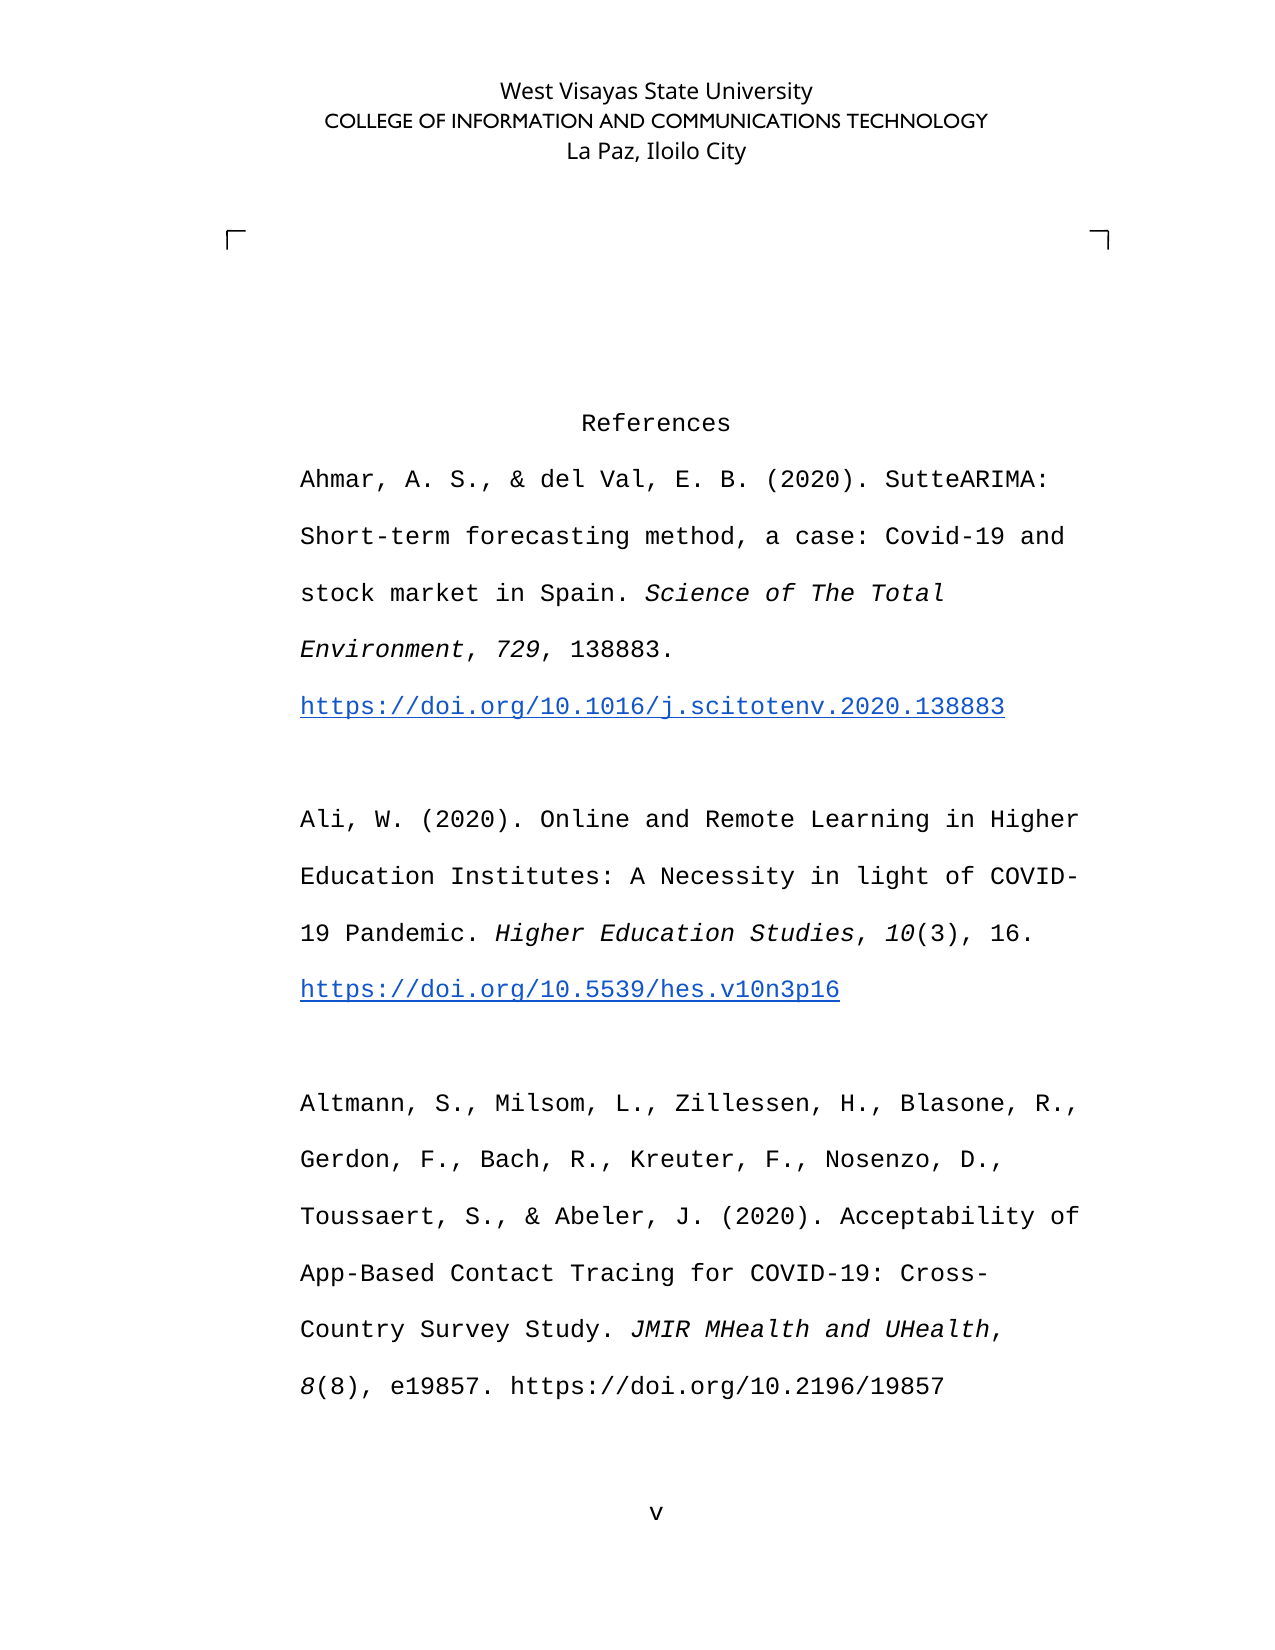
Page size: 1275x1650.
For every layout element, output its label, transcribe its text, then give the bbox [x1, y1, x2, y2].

text Ahmar, A. S., & del Val, E. B. (2020). SutteARIMA: Short-term forecasting method, a case: Covid-19 and stock market in Spain. Science of The Total Environment, 729, 138883. https://doi.org/10.1016/j.scitotenv.2020.138883 [300, 467, 1087, 722]
text Ali, W. (2020). Online and Remote Learning in Higher Education Institutes: A Necessity in light of COVID-19 Pandemic. Higher Education Studies, 10(3), 16. https://doi.org/10.5539/hes.v10n3p16 [300, 807, 1087, 1005]
text References [225, 410, 1087, 438]
text Altmann, S., Milsom, L., Zillessen, H., Blasone, R., Gerdon, F., Bach, R., Kreuter, F., Nosenzo, D., Toussaert, S., & Abeler, J. (2020). Acceptability of App-Based Contact Tracing for COVID-19: Cross-Country Survey Study. JMIR MHealth and UHealth, 8(8), e19857. https://doi.org/10.2196/19857 [300, 1090, 1087, 1402]
